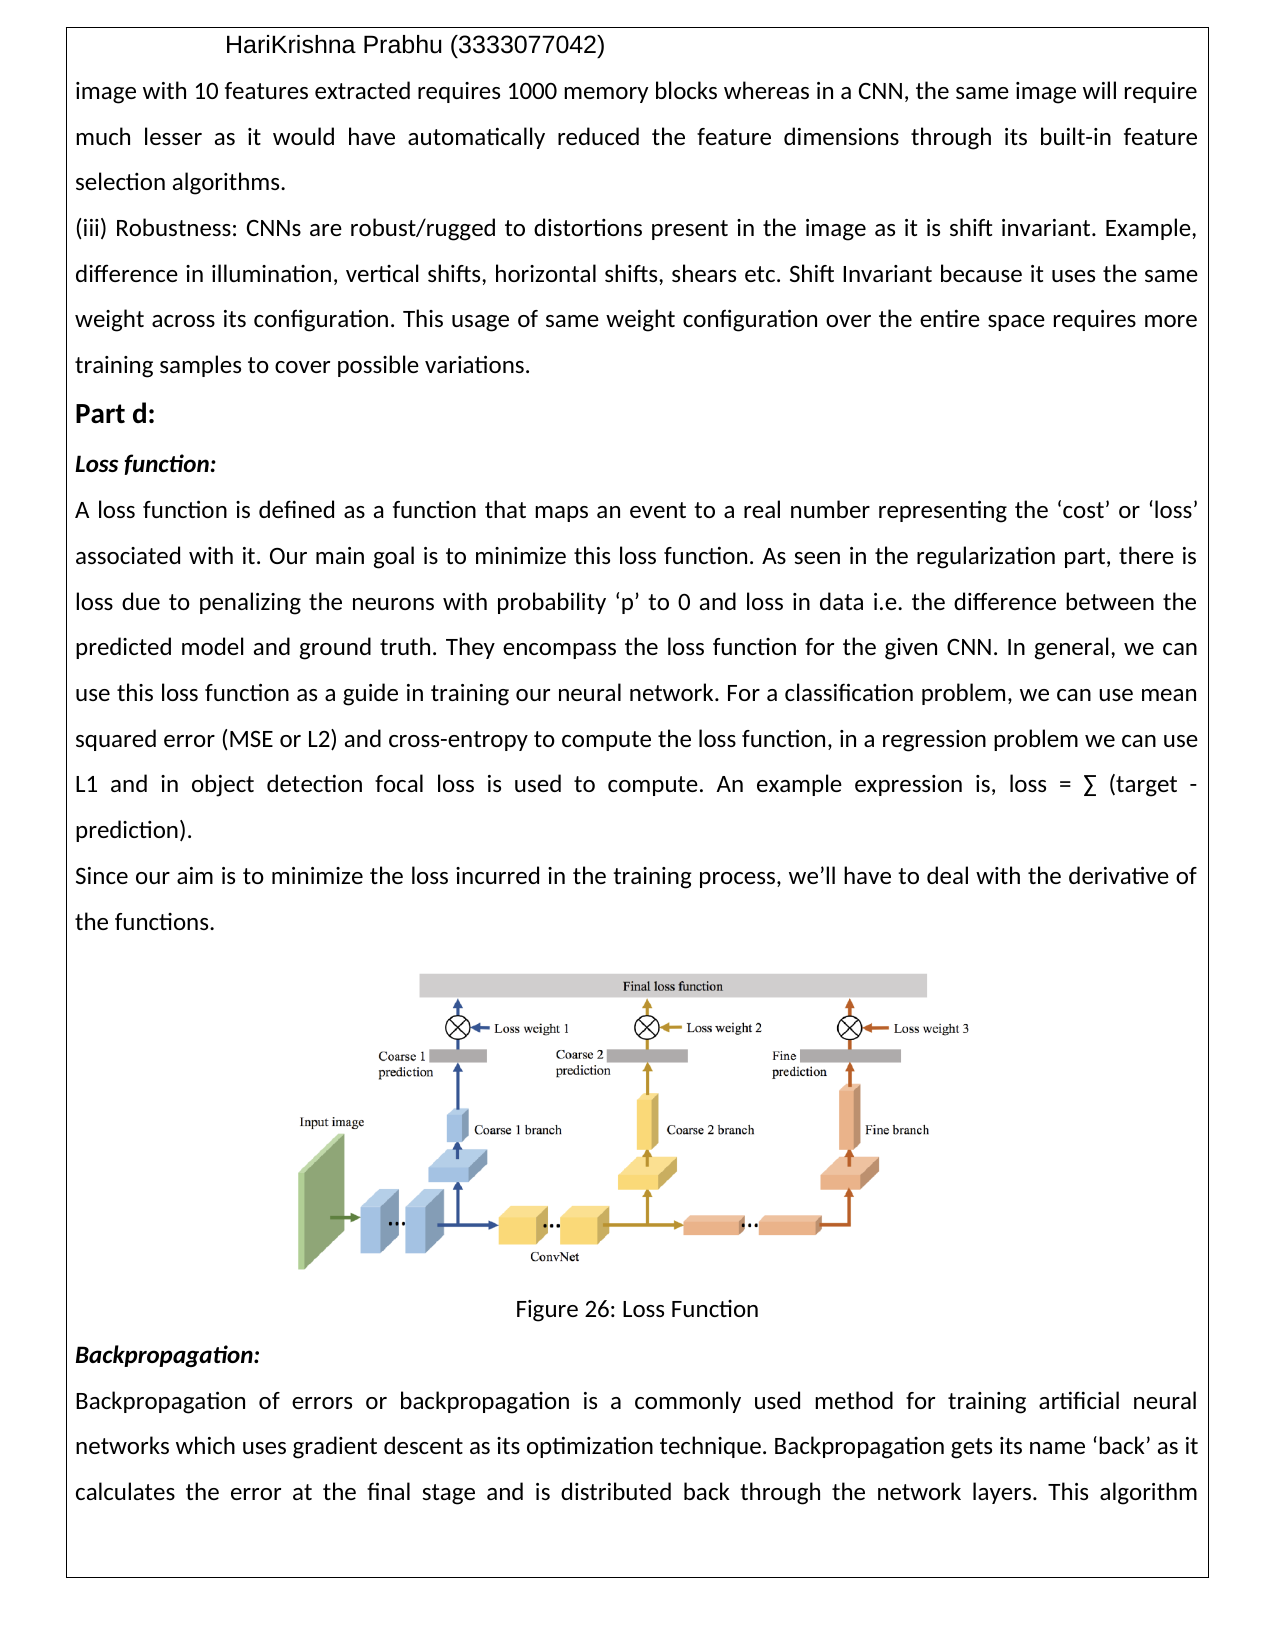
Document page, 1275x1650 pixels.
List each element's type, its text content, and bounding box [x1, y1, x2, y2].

text Since our aim is to minimize the loss incurred in the training process, we’ll have to deal with the derivative of the functions. [75, 860, 1200, 936]
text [75, 1385, 1200, 1507]
text Figure 26: Loss Function [75, 1293, 1200, 1324]
picture [267, 951, 1008, 1279]
text Part d: [75, 395, 1200, 431]
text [75, 75, 1200, 197]
text Loss function: [75, 448, 1200, 479]
text A loss function is defined as a function that maps an event to a real number representing the ‘cost’ or ‘loss’ associated with it. Our main goal is to minimize this loss function. As seen in the regularization part, there is loss due to penalizing the neurons with probability ‘p’ to 0 and loss in data i.e. the difference between the predicted model and ground truth. They encompass the loss function for the given CNN. In general, we can use this loss function as a guide in training our neural network. For a classification problem, we can use mean squared error (MSE or L2) and cross-entropy to compute the loss function, in a regression problem we can use L1 and in object detection focal loss is used to compute. An example expression is, loss = ∑ (target - prediction). [75, 494, 1200, 845]
text (iii) Robustness: CNNs are robust/rugged to distortions present in the image as it is shift invariant. Example, difference in illumination, vertical shifts, horizontal shifts, shears etc. Shift Invariant because it uses the same weight across its configuration. This usage of same weight configuration over the entire space requires more training samples to cover possible variations. [75, 212, 1200, 380]
text Backpropagation: [75, 1339, 1200, 1369]
